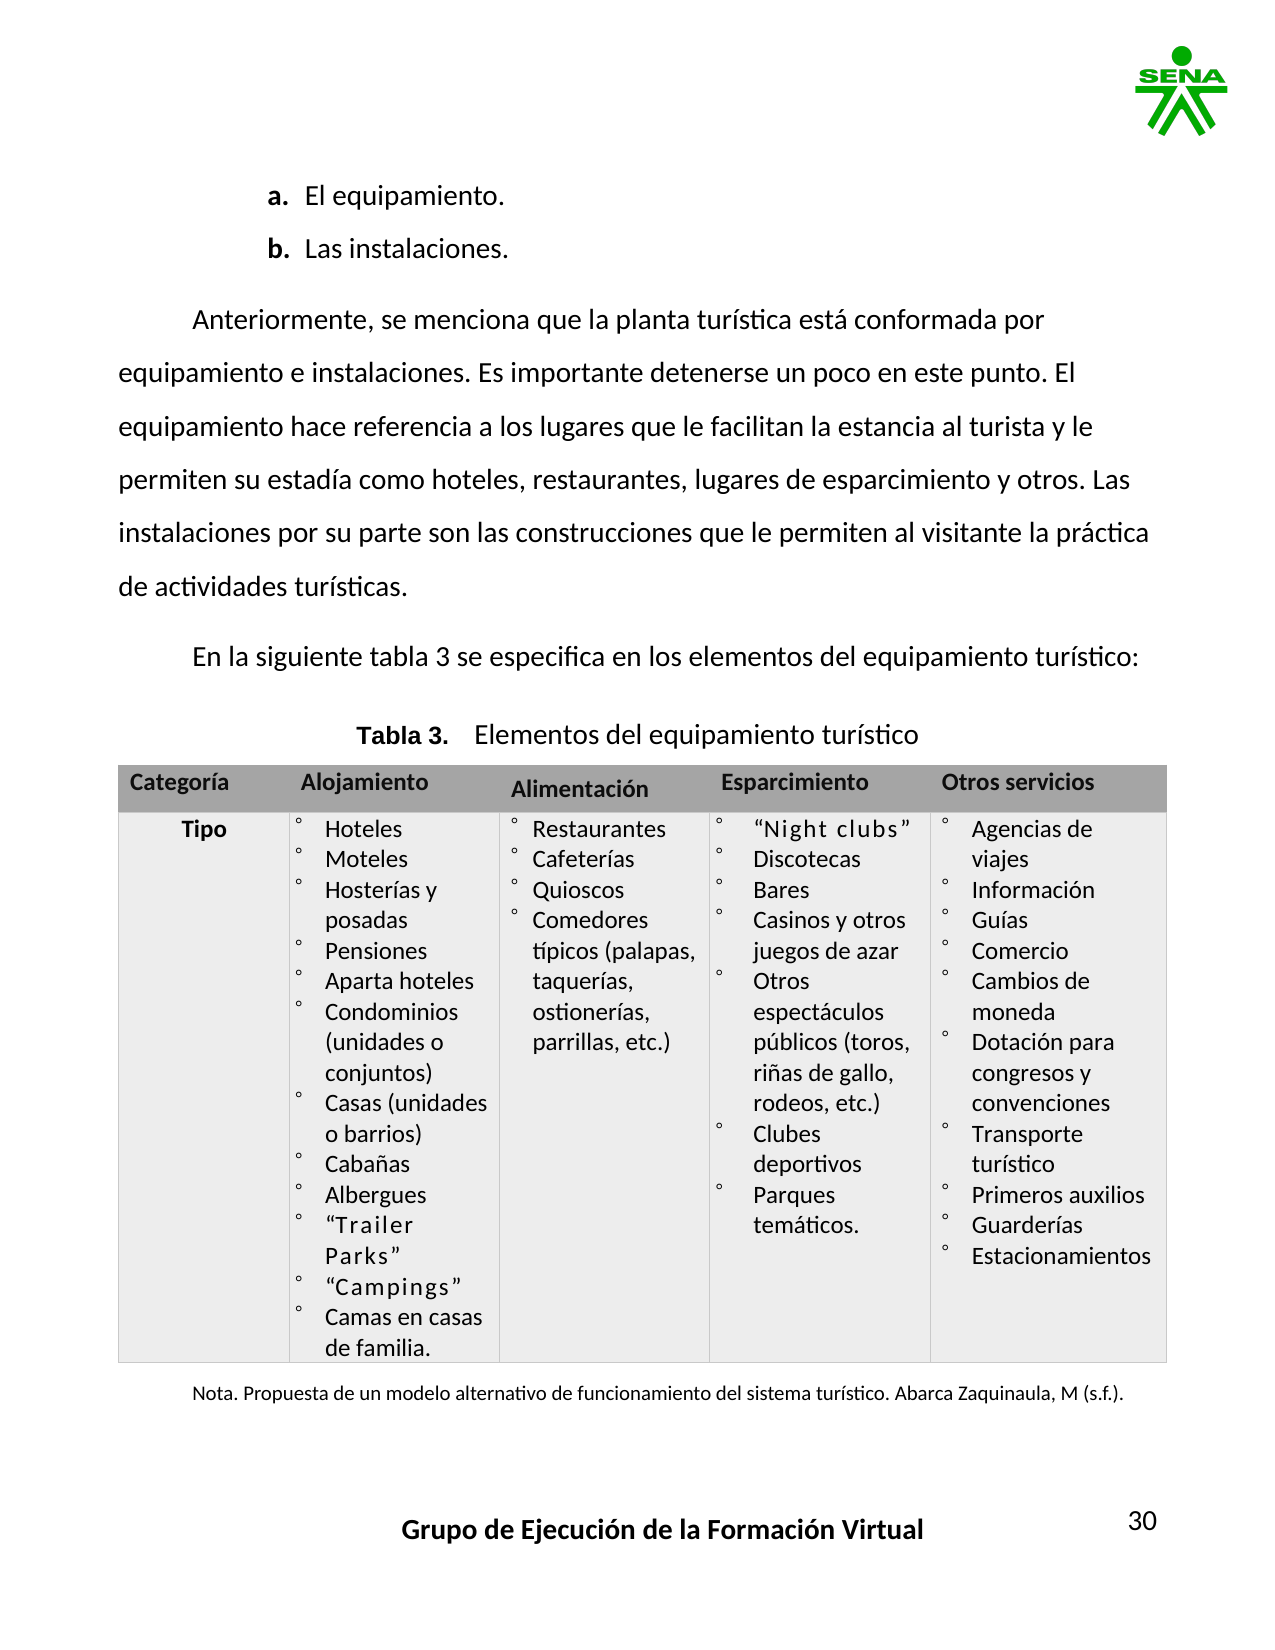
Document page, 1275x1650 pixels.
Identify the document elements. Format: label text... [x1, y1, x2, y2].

table_header Esparcimiento [710, 766, 930, 812]
table_cell Restaurantes Cafeterías Quioscos Comedores típicos (palapas, taquerías, ostionerías, parrillas, etc.) [500, 813, 709, 1362]
picture [1135, 46, 1228, 136]
table_cell Tipo [119, 813, 289, 1362]
table_cell Agencias de viajes Información Guías Comercio Cambios de moneda Dotación para congresos y convenciones Transporte turístico Primeros auxilios Guarderías Estacionamientos [931, 813, 1166, 1362]
table_header Otros servicios [931, 766, 1166, 812]
list Las instalaciones. [267, 231, 1157, 266]
text Nota. Propuesta de un modelo alternativo de funcionamiento del sistema turístico. Abarca Zaquinaula, M (s.f.). [118, 1380, 1157, 1405]
table_header Alojamiento [290, 766, 499, 812]
text Elementos del equipamiento turístico [118, 716, 1157, 752]
list El equipamiento. [267, 177, 1157, 213]
table_cell Hoteles Moteles Hosterías y posadas Pensiones Aparta hoteles Condominios (unidades o conjuntos) Casas (unidades o barrios) Cabañas Albergues “Trailer Parks” “Campings” Camas en casas de familia. [290, 813, 499, 1362]
table_header Alimentación [500, 766, 709, 812]
table_cell “Night clubs” Discotecas Bares Casinos y otros juegos de azar Otros espectáculos públicos (toros, riñas de gallo, rodeos, etc.) Clubes deportivos Parques temáticos. [710, 813, 930, 1362]
table_header Categoría [119, 766, 289, 812]
text Anteriormente, se menciona que la planta turística está conformada por equipamiento e instalaciones. Es importante detenerse un poco en este punto. El equipamiento hace referencia a los lugares que le facilitan la estancia al turista y le permiten su estadía como hoteles, restaurantes, lugares de esparcimiento y otros. Las instalaciones por su parte son las construcciones que le permiten al visitante la práctica de actividades turísticas. [118, 301, 1157, 603]
text En la siguiente tabla 3 se especifica en los elementos del equipamiento turístico: [118, 638, 1157, 674]
